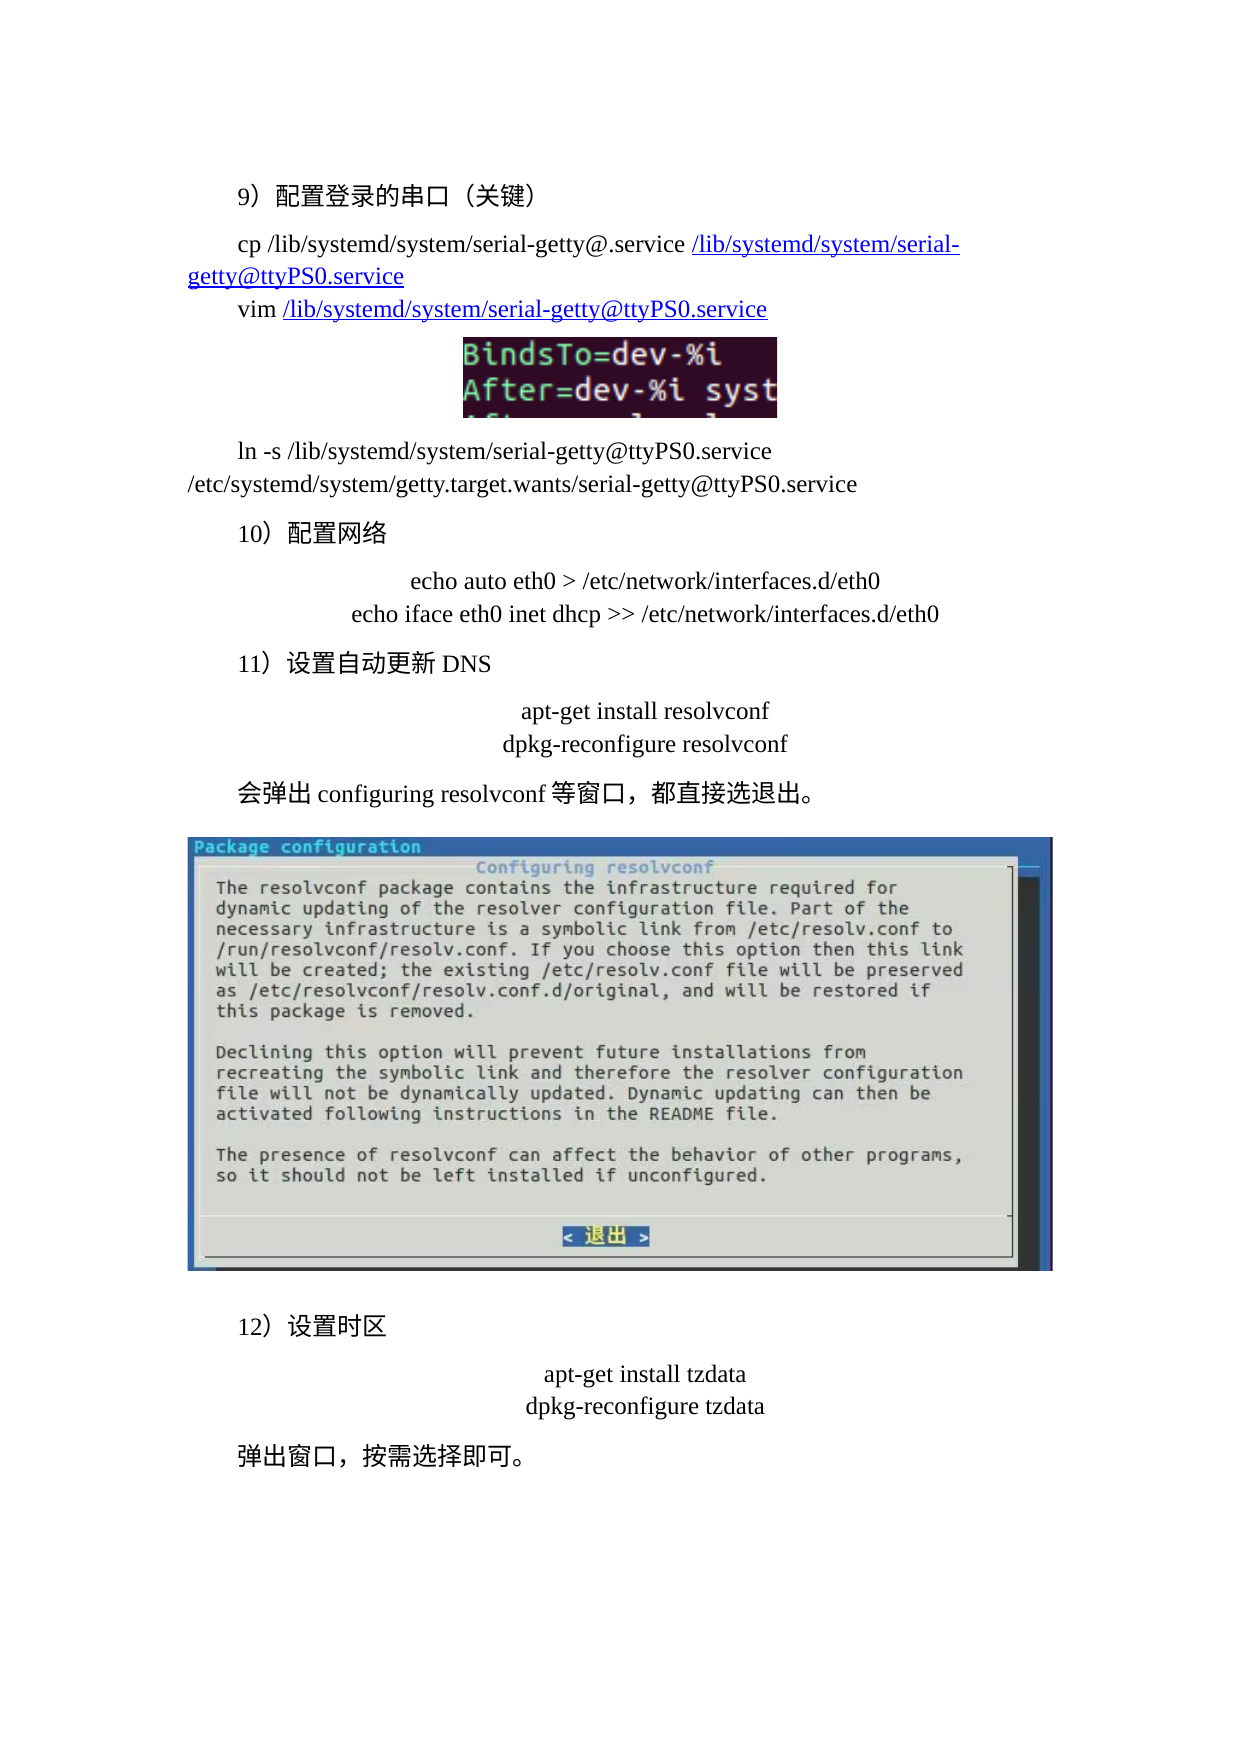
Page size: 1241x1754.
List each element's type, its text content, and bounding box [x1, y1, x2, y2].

text apt-get install resolvconf [187, 694, 1053, 727]
text 9）配置登录的串口（关键） [187, 162, 1053, 227]
picture [463, 337, 778, 418]
text dpkg-reconfigure tzdata [187, 1389, 1053, 1422]
picture [187, 837, 1053, 1271]
text dpkg-reconfigure resolvconf [187, 727, 1053, 759]
text 11）设置自动更新DNS [187, 629, 1053, 694]
text 12）设置时区 [187, 1292, 1053, 1357]
text echo iface eth0 inet dhcp >> /etc/network/interfaces.d/eth0 [187, 597, 1053, 629]
text cp /lib/systemd/system/serial-getty@.service /lib/systemd/system/serial-getty@ttyPS0.service [187, 227, 1053, 292]
text vim /lib/systemd/system/serial-getty@ttyPS0.service [187, 292, 1053, 324]
text ln -s /lib/systemd/system/serial-getty@ttyPS0.service /etc/systemd/system/getty.target.wants/serial-getty@ttyPS0.service [187, 434, 1053, 499]
text apt-get install tzdata [187, 1357, 1053, 1389]
text 会弹出configuring resolvconf等窗口，都直接选退出。 [187, 759, 1053, 824]
text echo auto eth0 > /etc/network/interfaces.d/eth0 [187, 564, 1053, 597]
text 弹出窗口，按需选择即可。 [187, 1422, 1053, 1487]
text 10）配置网络 [187, 499, 1053, 564]
